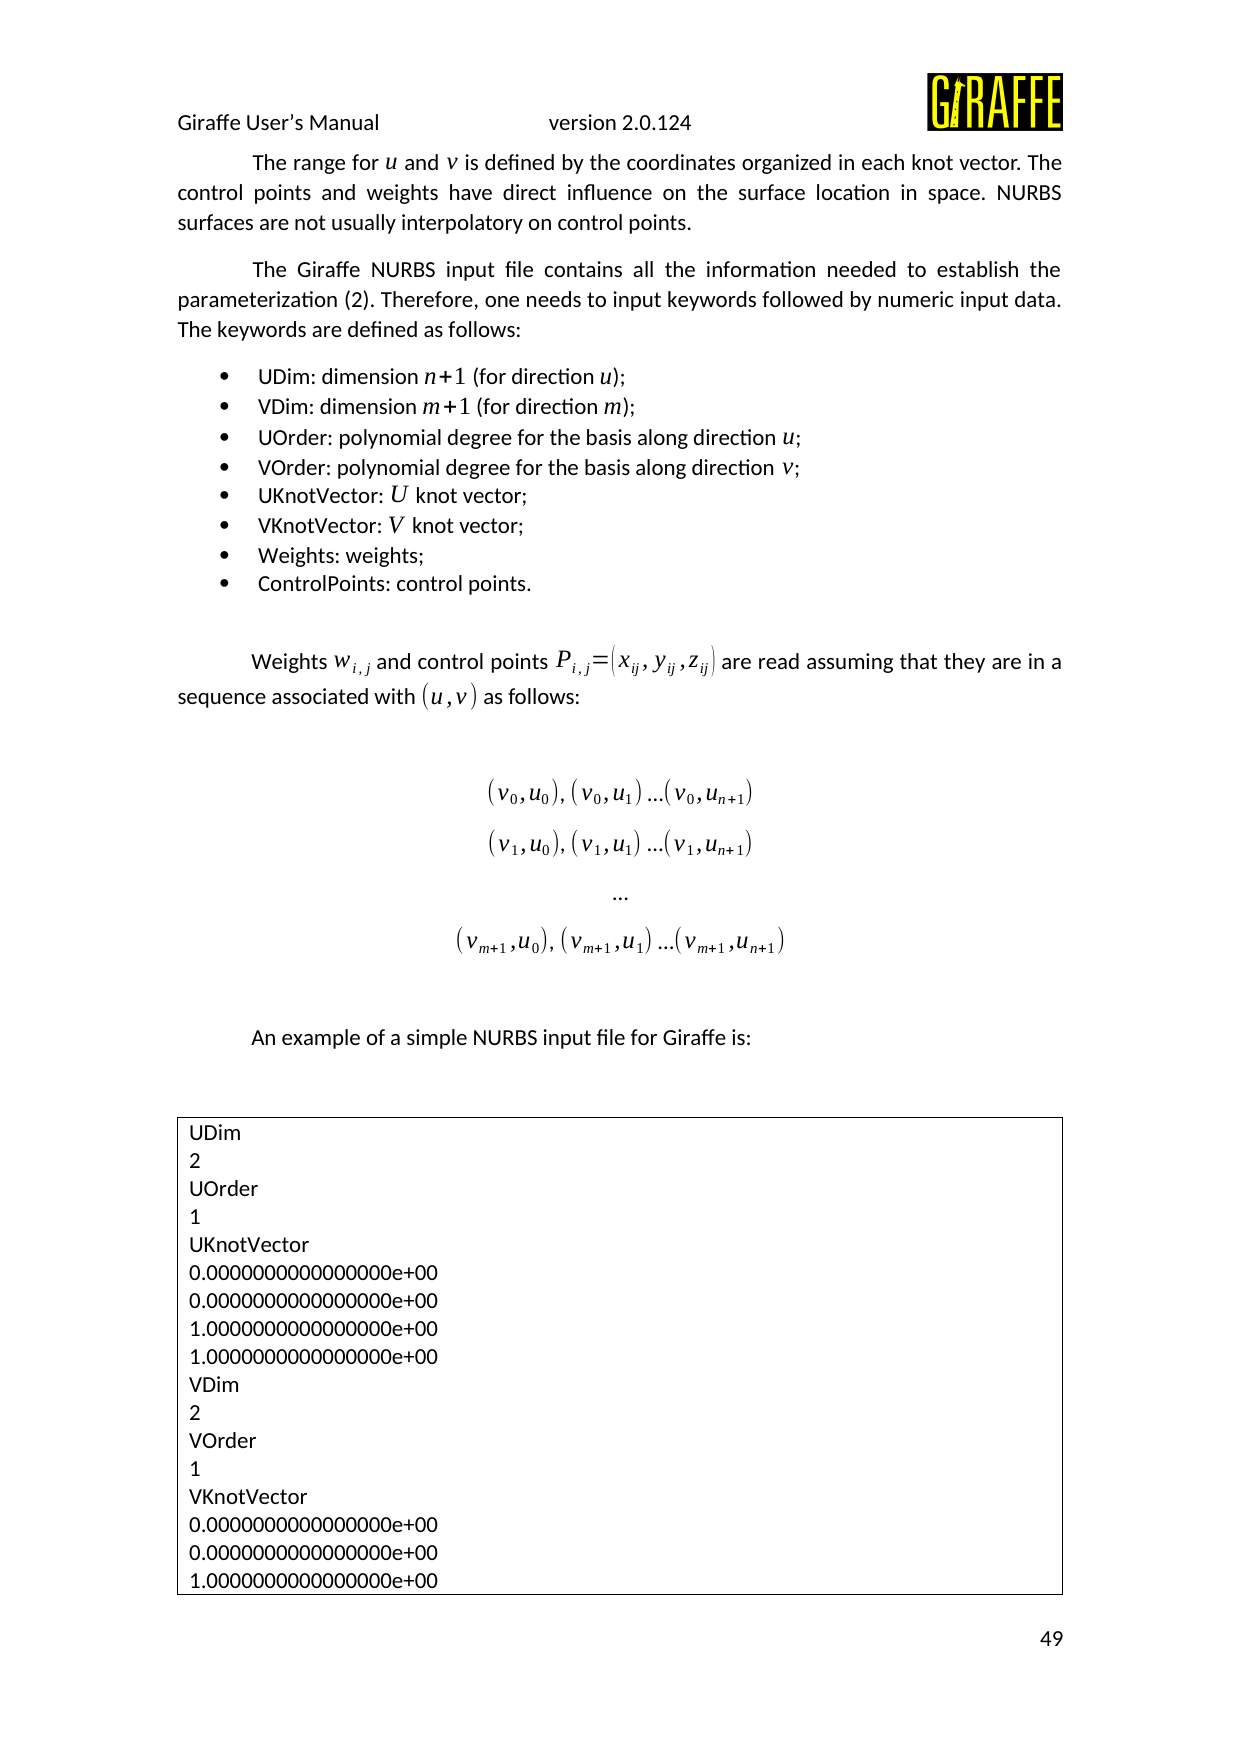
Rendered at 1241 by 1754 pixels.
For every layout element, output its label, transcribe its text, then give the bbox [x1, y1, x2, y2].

list Weights: weights; [220, 541, 1063, 569]
text , … [177, 828, 1063, 859]
text , … [177, 777, 1063, 809]
text The range for and is defined by the coordinates organized in each knot vector. The control points and weights have direct influence on the surface location in space. NURBS surfaces are not usually interpolatory on control points. [177, 148, 1063, 236]
picture [927, 73, 1063, 131]
list VKnotVector: knot vector; [220, 511, 1063, 539]
text , … [177, 925, 1063, 957]
list UDim: dimension (for direction ); [220, 362, 1063, 390]
list UKnotVector: knot vector; [220, 481, 1063, 509]
text Weights and control points are read assuming that they are in a sequence associated with as follows: [177, 644, 1063, 711]
list VDim: dimension (for direction ); [220, 392, 1063, 420]
text An example of a simple NURBS input file for Giraffe is: [177, 1023, 1063, 1051]
list ControlPoints: control points. [220, 569, 1063, 597]
text … [177, 878, 1063, 906]
text The Giraffe NURBS input file contains all the information needed to establish the parameterization (2). Therefore, one needs to input keywords followed by numeric input data. The keywords are defined as follows: [177, 255, 1063, 343]
list UOrder: polynomial degree for the basis along direction ; [220, 423, 1063, 451]
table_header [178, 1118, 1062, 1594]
list VOrder: polynomial degree for the basis along direction ; [220, 453, 1063, 481]
